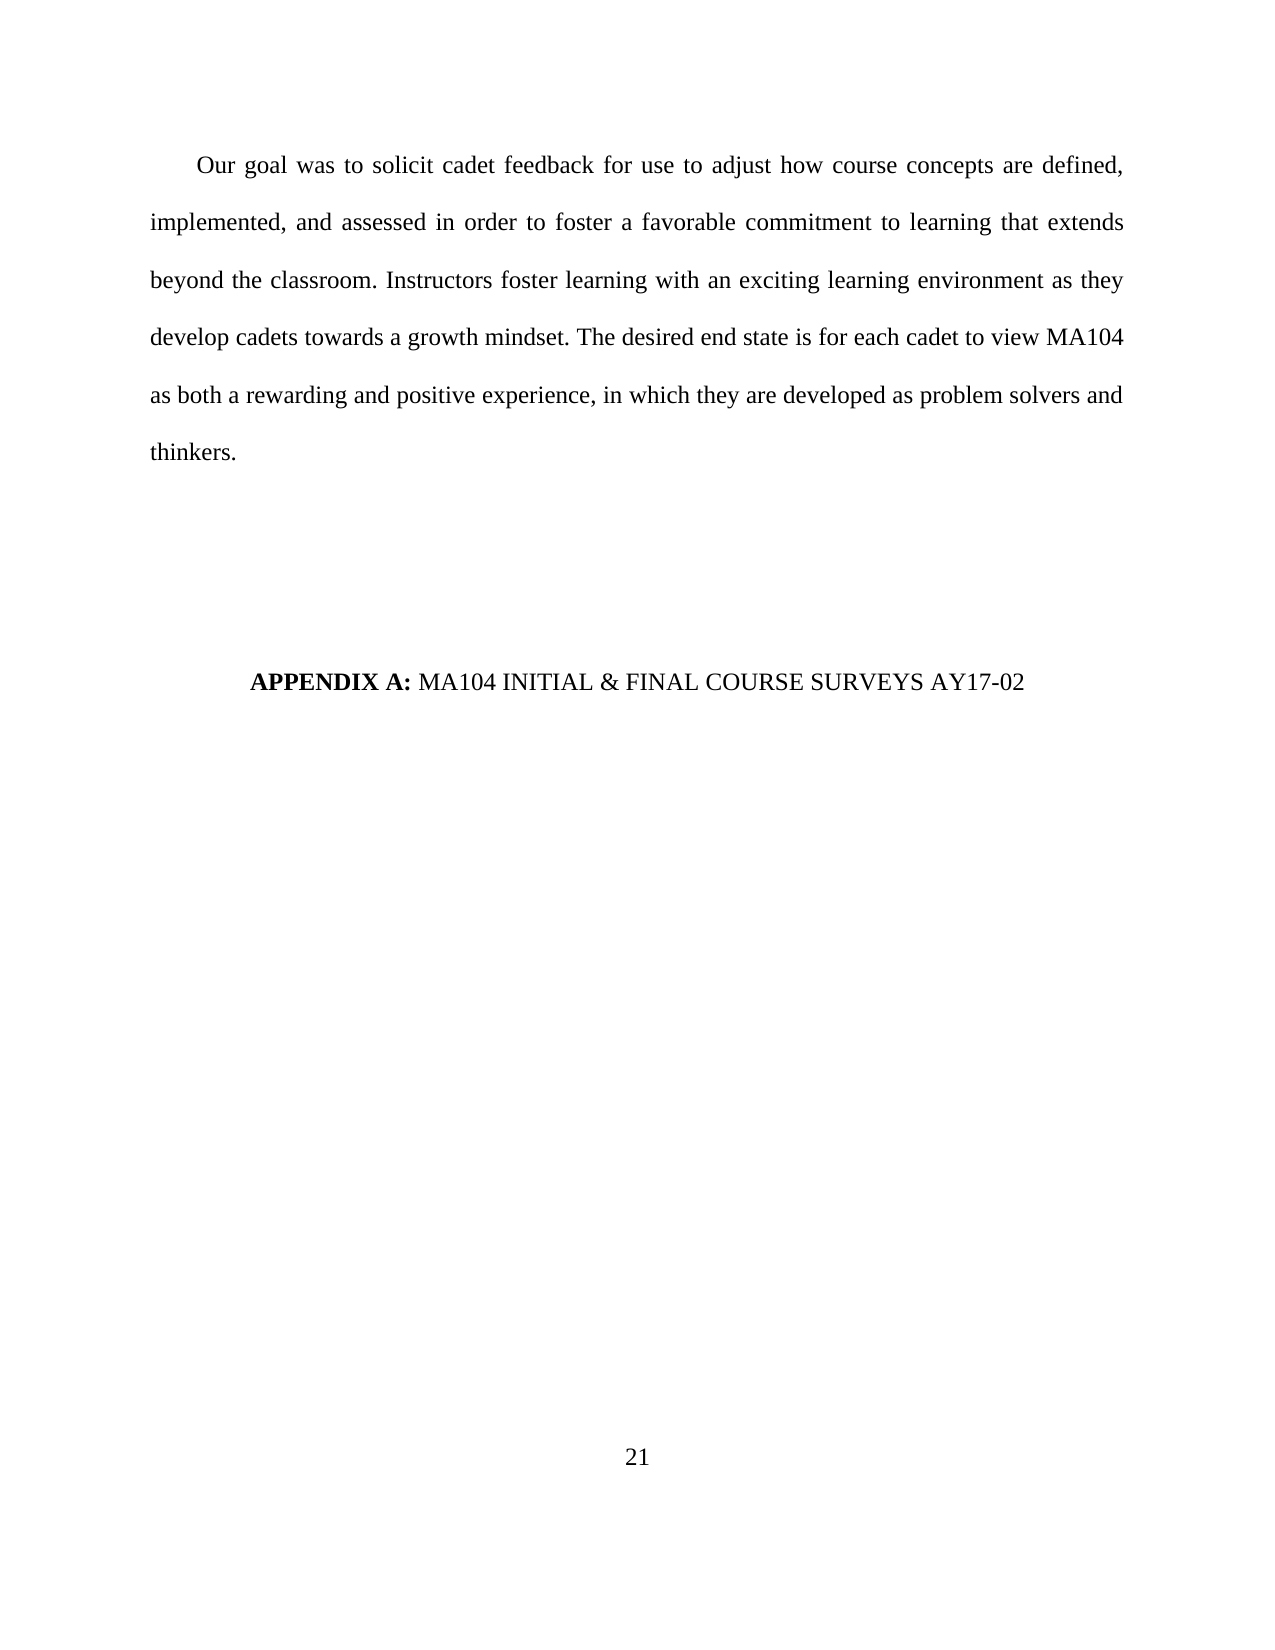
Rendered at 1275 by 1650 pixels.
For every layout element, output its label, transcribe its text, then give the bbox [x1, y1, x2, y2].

text APPENDIX A: MA104 INITIAL & FINAL COURSE SURVEYS AY17-02 [150, 667, 1125, 696]
text Our goal was to solicit cadet feedback for use to adjust how course concepts are defined, implemented, and assessed in order to foster a favorable commitment to learning that extends beyond the classroom. Instructors foster learning with an exciting learning environment as they develop cadets towards a growth mindset. The desired end state is for each cadet to view MA104 as both a rewarding and positive experience, in which they are developed as problem solvers and thinkers. [150, 150, 1125, 466]
